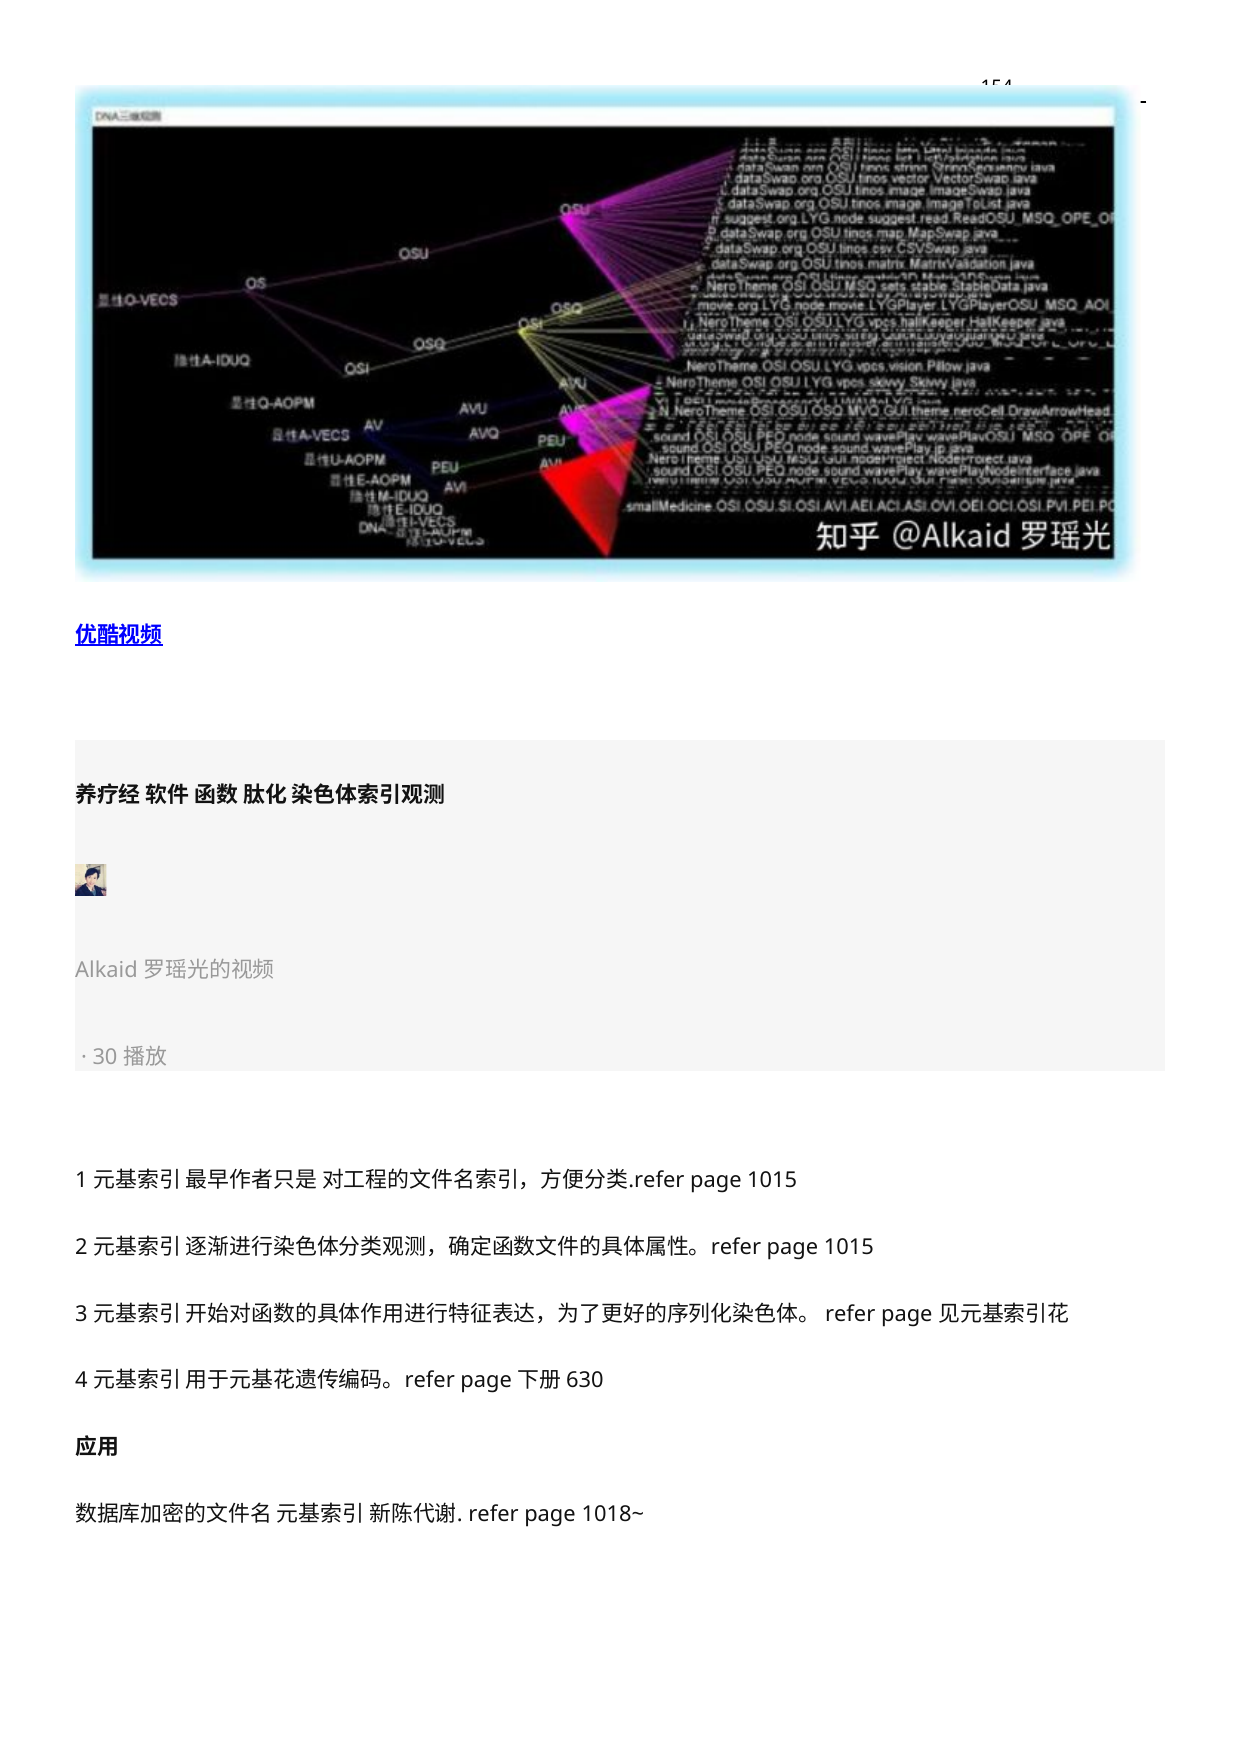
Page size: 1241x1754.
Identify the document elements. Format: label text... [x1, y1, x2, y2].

picture [75, 864, 107, 896]
text 3 元基索引 开始对函数的具体作用进行特征表达，为了更好的序列化染色体。 refer page 见元基索引花 [75, 1296, 1165, 1327]
text Alkaid 罗瑶光的视频 [75, 921, 1165, 983]
text 养疗经 软件 函数 肽化 染色体索引观测 [75, 740, 1165, 808]
text 优酷视频 [75, 617, 1165, 648]
text 1 元基索引 最早作者只是 对工程的文件名索引，方便分类.refer page 1015 [75, 1162, 1165, 1194]
text 数据库加密的文件名 元基索引 新陈代谢. refer page 1018~ [75, 1496, 1165, 1528]
picture [75, 85, 1141, 582]
text · 30 播放 [75, 1008, 1165, 1071]
text 4 元基索引 用于元基花遗传编码。refer page 下册630 [75, 1362, 1165, 1394]
text 2 元基索引 逐渐进行染色体分类观测，确定函数文件的具体属性。refer page 1015 [75, 1229, 1165, 1261]
text 应用 [75, 1429, 1165, 1461]
